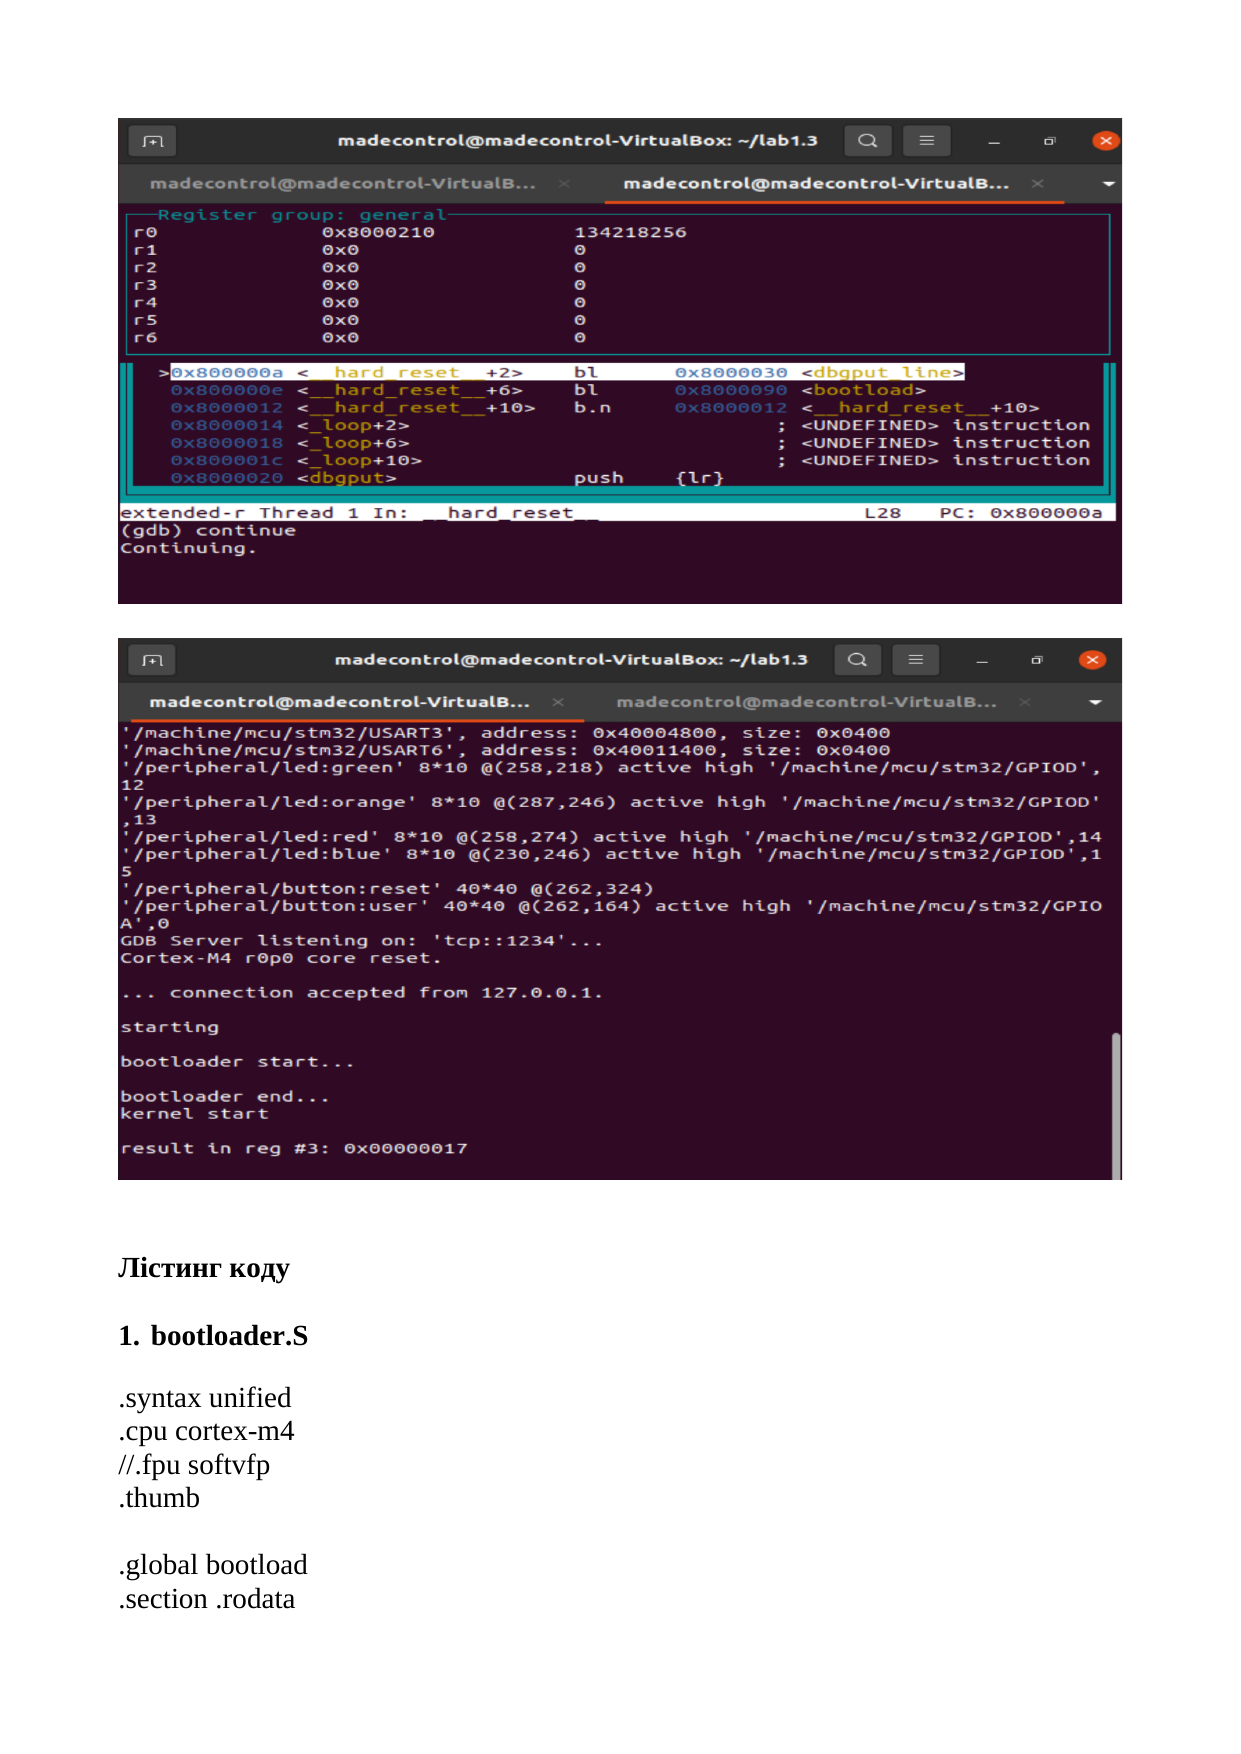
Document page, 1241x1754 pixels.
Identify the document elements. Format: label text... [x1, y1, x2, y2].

text //.fpu softvfp [118, 1447, 1122, 1480]
picture [118, 118, 1123, 604]
text .syntax unified [118, 1380, 1122, 1413]
text .cpu cortex-m4 [118, 1413, 1122, 1447]
list bootloader.S [118, 1318, 1122, 1351]
text .section .rodata [118, 1581, 1122, 1614]
text Лістинг коду [118, 1251, 1122, 1284]
text .thumb [118, 1480, 1122, 1514]
text .global bootload [118, 1547, 1122, 1581]
picture [118, 638, 1123, 1180]
